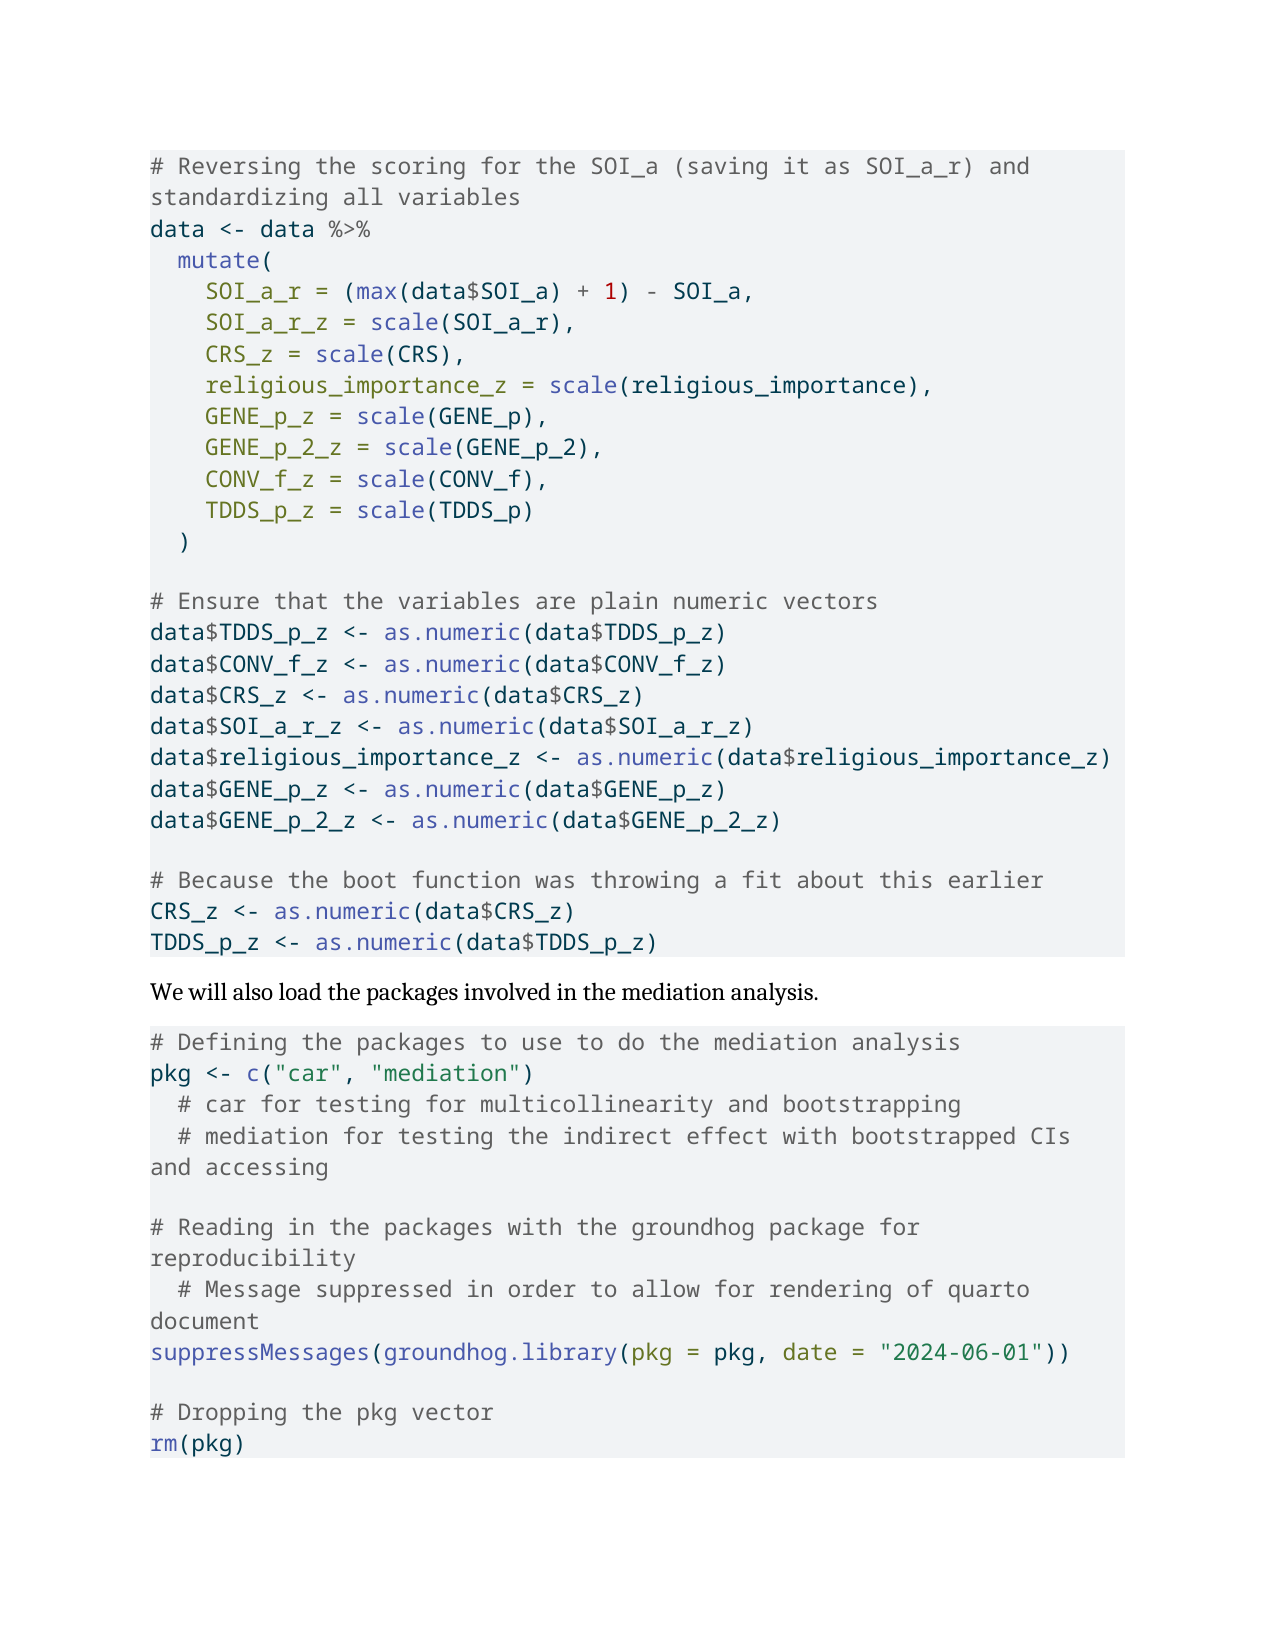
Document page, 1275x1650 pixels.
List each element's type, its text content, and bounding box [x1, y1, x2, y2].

text # Reversing the scoring for the SOI_a (saving it as SOI_a_r) and standardizing all variables data <- data %>% mutate( SOI_a_r = (max(data$SOI_a) + 1) - SOI_a, SOI_a_r_z = scale(SOI_a_r), CRS_z = scale(CRS), religious_importance_z = scale(religious_importance), GENE_p_z = scale(GENE_p), GENE_p_2_z = scale(GENE_p_2), CONV_f_z = scale(CONV_f), TDDS_p_z = scale(TDDS_p) ) # Ensure that the variables are plain numeric vectors data$TDDS_p_z <- as.numeric(data$TDDS_p_z) data$CONV_f_z <- as.numeric(data$CONV_f_z) data$CRS_z <- as.numeric(data$CRS_z) data$SOI_a_r_z <- as.numeric(data$SOI_a_r_z) data$religious_importance_z <- as.numeric(data$religious_importance_z) data$GENE_p_z <- as.numeric(data$GENE_p_z) data$GENE_p_2_z <- as.numeric(data$GENE_p_2_z) # Because the boot function was throwing a fit about this earlier CRS_z <- as.numeric(data$CRS_z) TDDS_p_z <- as.numeric(data$TDDS_p_z) [150, 150, 1125, 957]
text # Defining the packages to use to do the mediation analysis pkg <- c("car", "mediation") # car for testing for multicollinearity and bootstrapping # mediation for testing the indirect effect with bootstrapped CIs and accessing # Reading in the packages with the groundhog package for reproducibility # Message suppressed in order to allow for rendering of quarto document suppressMessages(groundhog.library(pkg = pkg, date = "2024-06-01")) # Dropping the pkg vector rm(pkg) [150, 1026, 1125, 1458]
text We will also load the packages involved in the mediation analysis. [150, 978, 1125, 1007]
